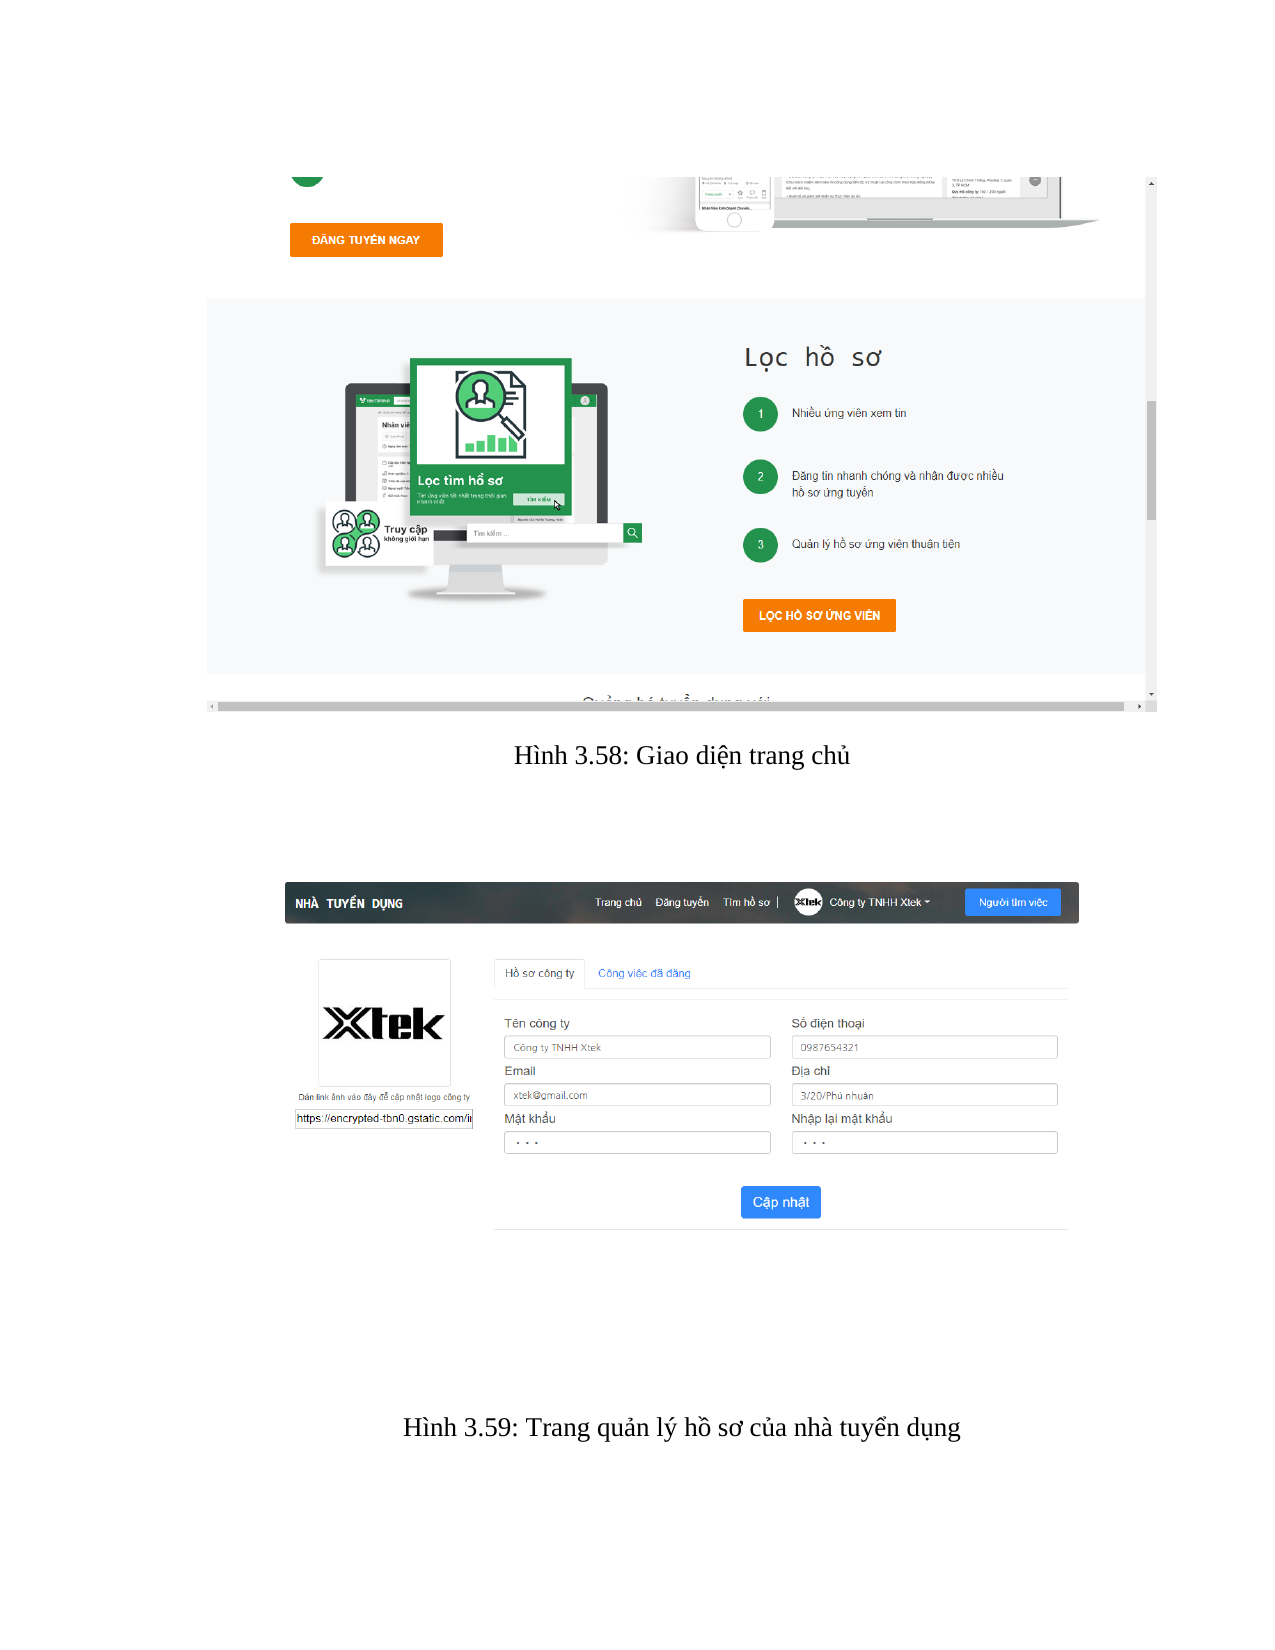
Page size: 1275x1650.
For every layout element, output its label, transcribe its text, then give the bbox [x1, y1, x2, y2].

picture [206, 868, 1157, 1384]
picture [206, 177, 1157, 712]
